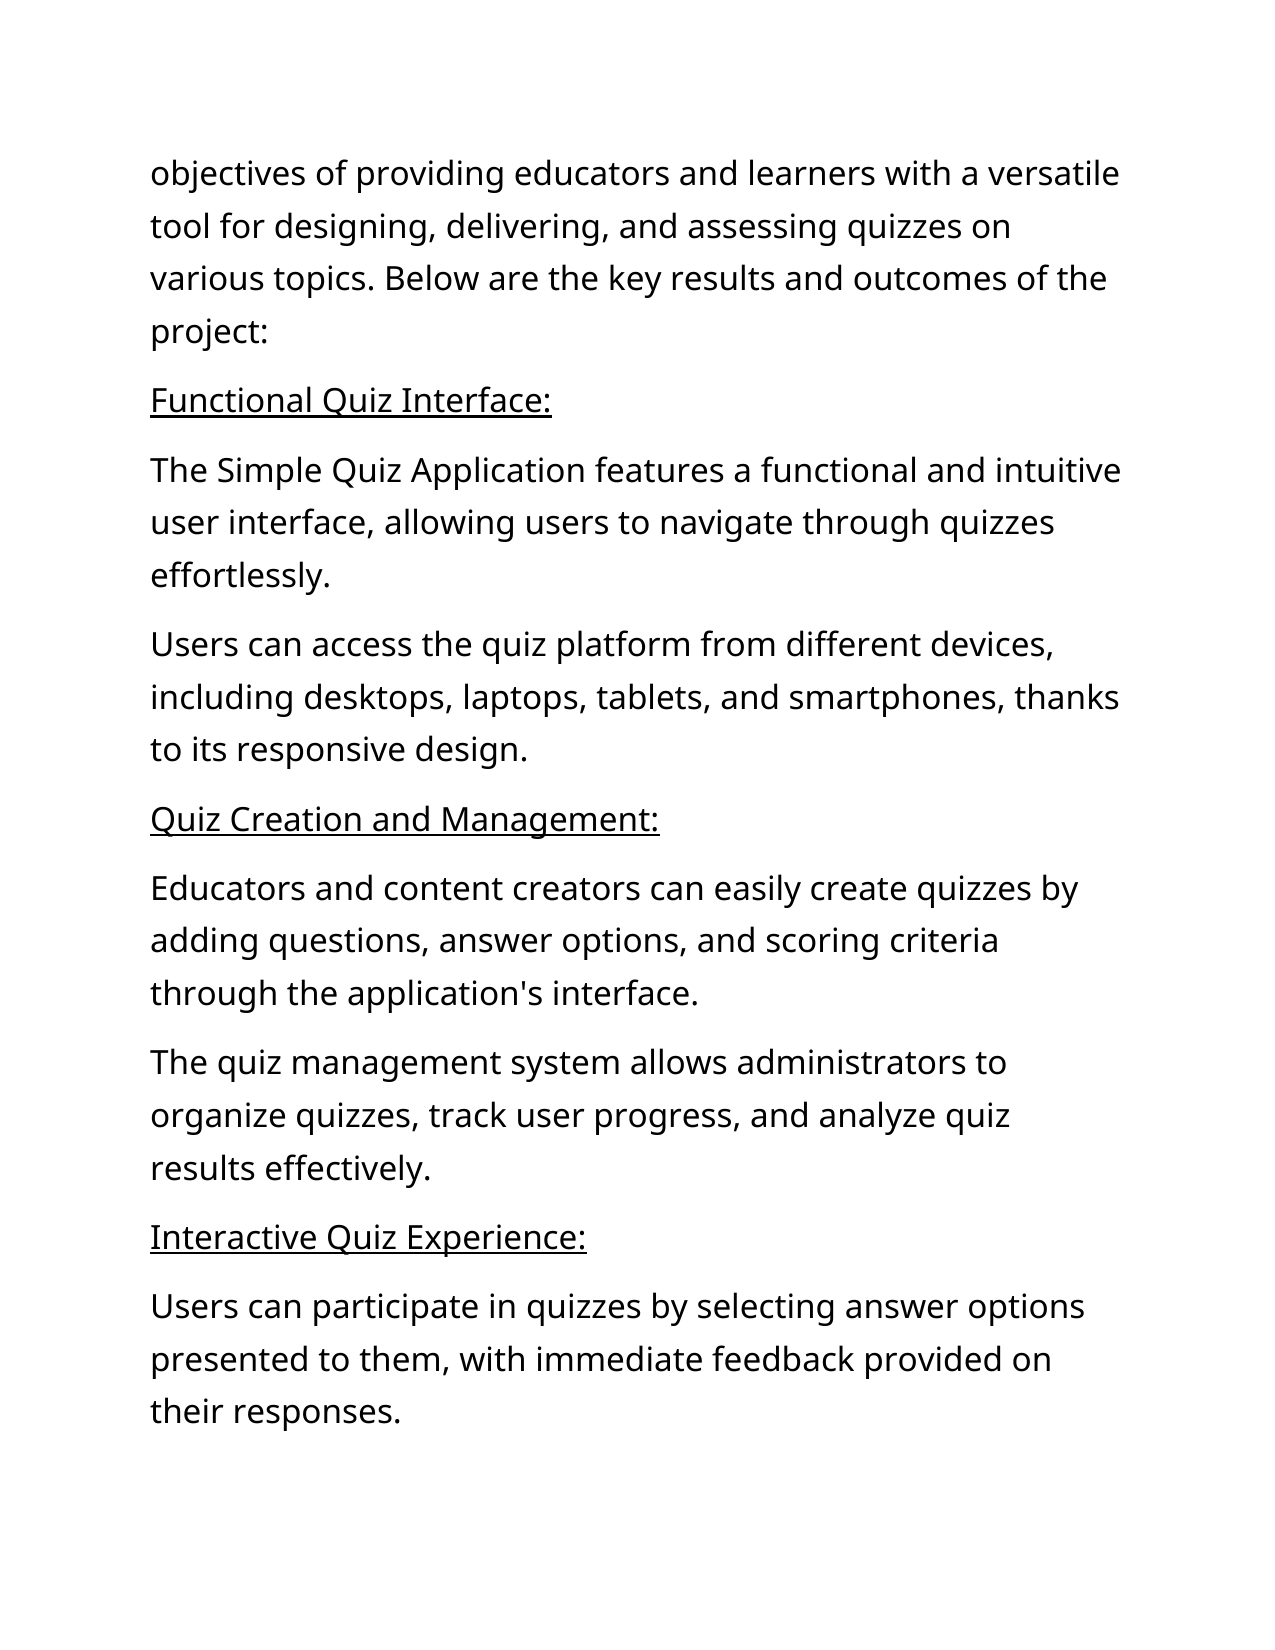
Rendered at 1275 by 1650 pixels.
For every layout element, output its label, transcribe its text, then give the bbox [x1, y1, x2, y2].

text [150, 150, 1125, 353]
text Educators and content creators can easily create quizzes by adding questions, answer options, and scoring criteria through the application's interface. [150, 864, 1125, 1015]
text Users can access the quiz platform from different devices, including desktops, laptops, tablets, and smartphones, thanks to its responsive design. [150, 621, 1125, 771]
text The Simple Quiz Application features a functional and intuitive user interface, allowing users to navigate through quizzes effortlessly. [150, 446, 1125, 597]
text Interactive Quiz Experience: [150, 1213, 1125, 1259]
text Quiz Creation and Management: [150, 795, 1125, 841]
text Functional Quiz Interface: [150, 377, 1125, 422]
text The quiz management system allows administrators to organize quizzes, track user progress, and analyze quiz results effectively. [150, 1039, 1125, 1190]
text Users can participate in quizzes by selecting answer options presented to them, with immediate feedback provided on their responses. [150, 1283, 1125, 1433]
